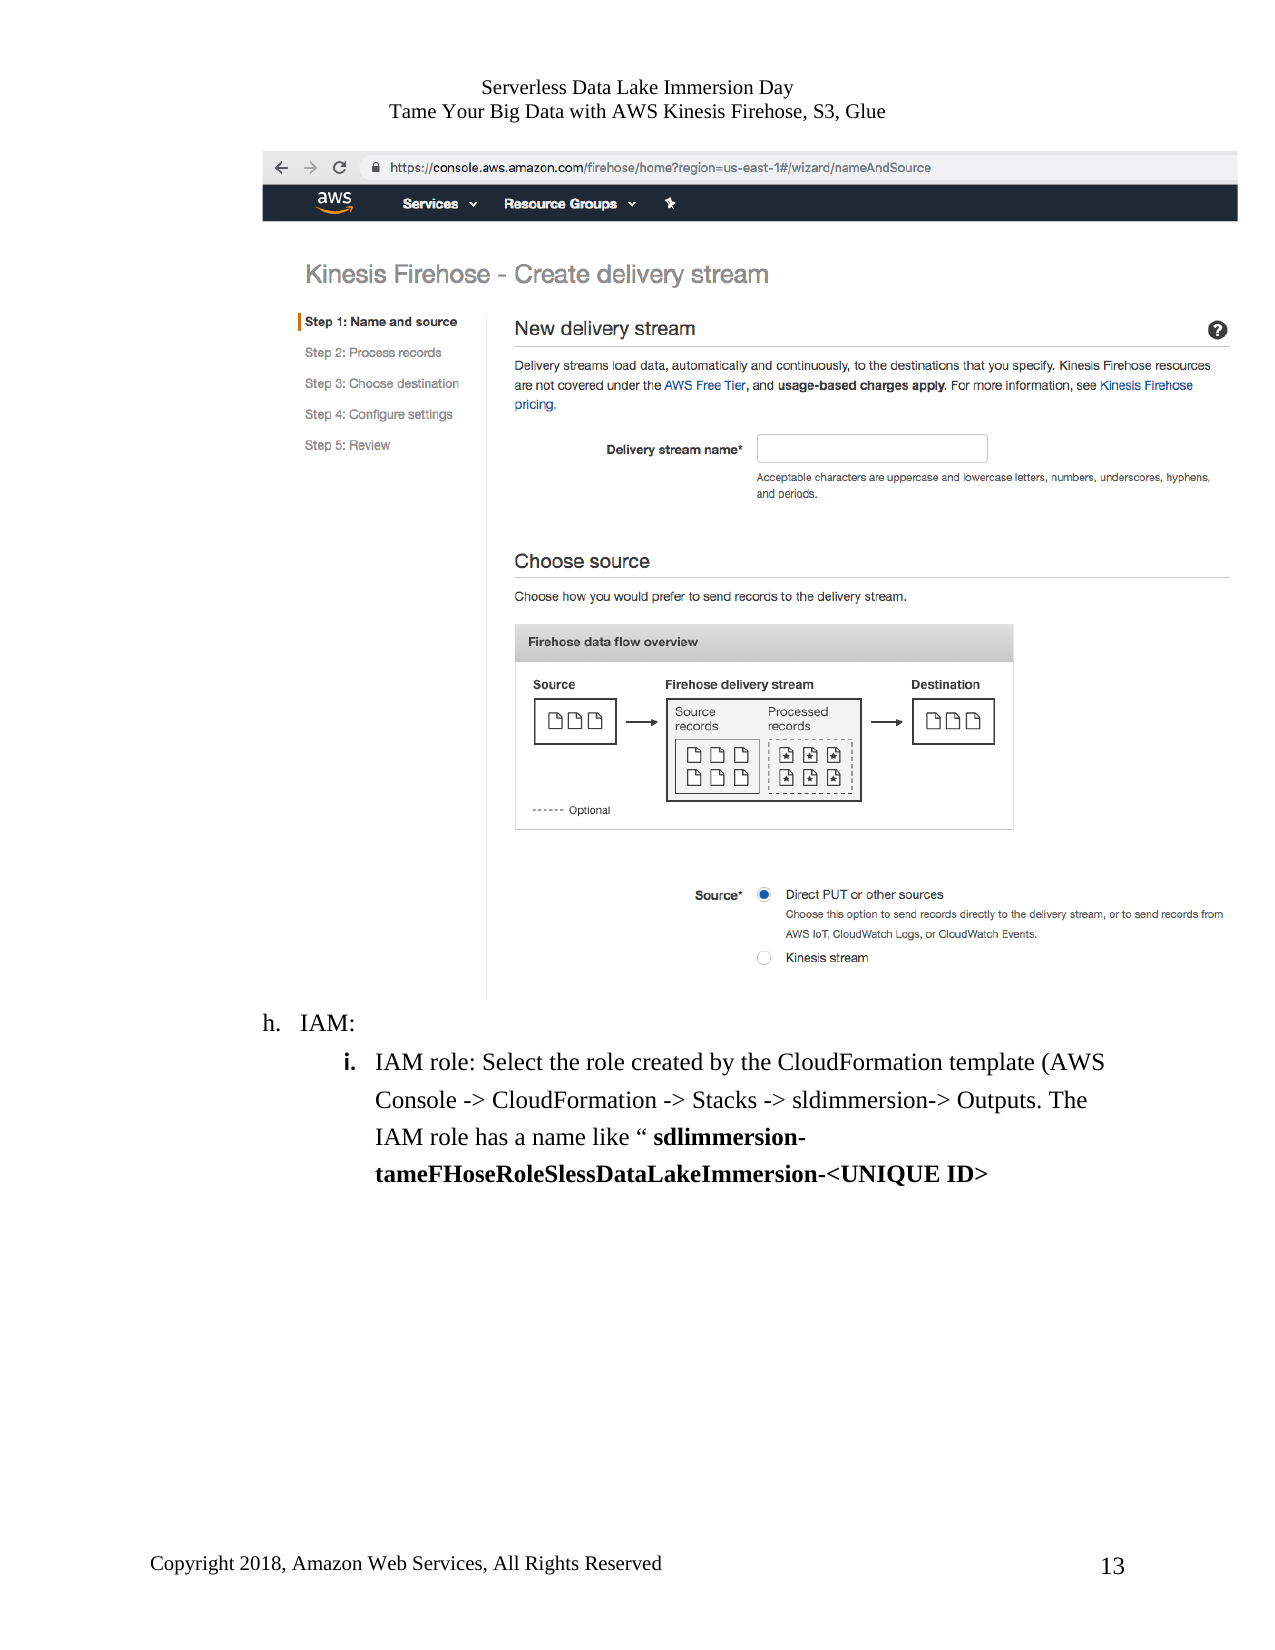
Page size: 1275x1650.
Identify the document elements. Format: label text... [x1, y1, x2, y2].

list IAM role: Select the role created by the CloudFormation template (AWS Console -> CloudFormation -> Stacks -> sldimmersion-> Outputs. The IAM role has a name like “ sdlimmersion-tameFHoseRoleSlessDataLakeImmersion-<UNIQUE ID> [356, 1046, 1125, 1188]
picture [262, 151, 1238, 1000]
list IAM: [262, 1008, 1125, 1037]
